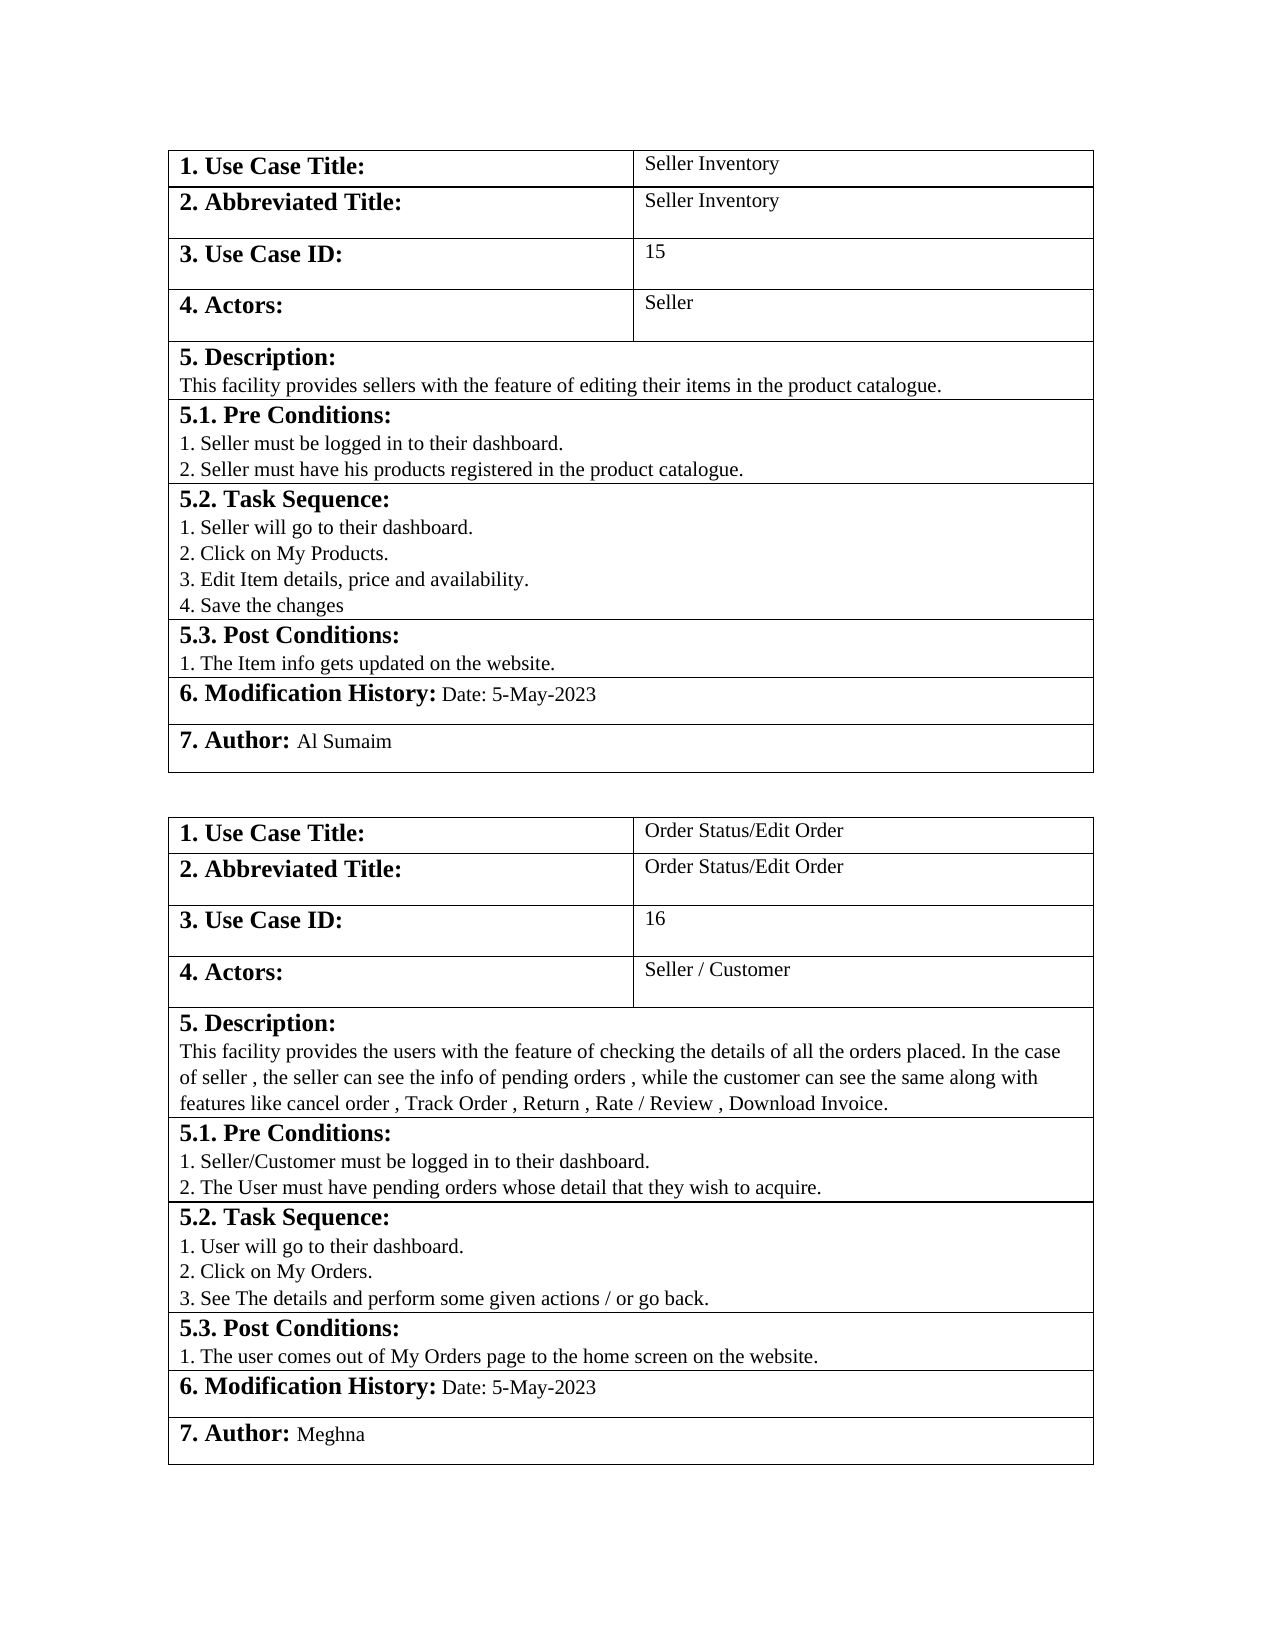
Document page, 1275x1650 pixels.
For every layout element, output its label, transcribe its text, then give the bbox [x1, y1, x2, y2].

table_cell 5.2. Task Sequence: 1. Seller will go to their dashboard. 2. Click on My Products. 3. Edit Item details, price and availability. 4. Save the changes [169, 484, 1093, 619]
table_cell 5.1. Pre Conditions: 1. Seller/Customer must be logged in to their dashboard. 2. The User must have pending orders whose detail that they wish to acquire. [169, 1118, 1093, 1201]
table_header 1. Use Case Title: [169, 818, 633, 853]
table_cell 3. Use Case ID: [169, 239, 633, 289]
table_cell 6. Modification History: Date: 5-May-2023 [169, 678, 1093, 724]
table_cell 5. Description: This facility provides the users with the feature of checking the details of all the orders placed. In the case of seller , the seller can see the info of pending orders , while the customer can see the same along with features like cancel order , Track Order , Return , Rate / Review , Download Invoice. [169, 1008, 1093, 1117]
table_cell 5.2. Task Sequence: 1. User will go to their dashboard. 2. Click on My Orders. 3. See The details and perform some given actions / or go back. [169, 1203, 1093, 1312]
table_cell 5. Description: This facility provides sellers with the feature of editing their items in the product catalogue. [169, 342, 1093, 399]
table_cell 5.1. Pre Conditions: 1. Seller must be logged in to their dashboard. 2. Seller must have his products registered in the product catalogue. [169, 400, 1093, 483]
table_header Seller Inventory [634, 151, 1093, 186]
table_cell 5.3. Post Conditions: 1. The user comes out of My Orders page to the home screen on the website. [169, 1313, 1093, 1370]
table_cell 15 [634, 239, 1093, 289]
table_cell Order Status/Edit Order [634, 854, 1093, 904]
table_cell 2. Abbreviated Title: [169, 854, 633, 904]
table_header Order Status/Edit Order [634, 818, 1093, 853]
table_cell 16 [634, 906, 1093, 956]
table_cell 7. Author: Al Sumaim [169, 725, 1093, 772]
table_cell 6. Modification History: Date: 5-May-2023 [169, 1371, 1093, 1417]
table_cell 7. Author: Meghna [169, 1418, 1093, 1464]
table_cell 4. Actors: [169, 957, 633, 1007]
table_cell 5.3. Post Conditions: 1. The Item info gets updated on the website. [169, 620, 1093, 677]
table_cell 3. Use Case ID: [169, 906, 633, 956]
table_cell Seller [634, 290, 1093, 341]
table_cell Seller Inventory [634, 188, 1093, 238]
table_cell 2. Abbreviated Title: [169, 188, 633, 238]
table_cell 4. Actors: [169, 290, 633, 341]
table_header 1. Use Case Title: [169, 151, 633, 186]
table_cell Seller / Customer [634, 957, 1093, 1007]
